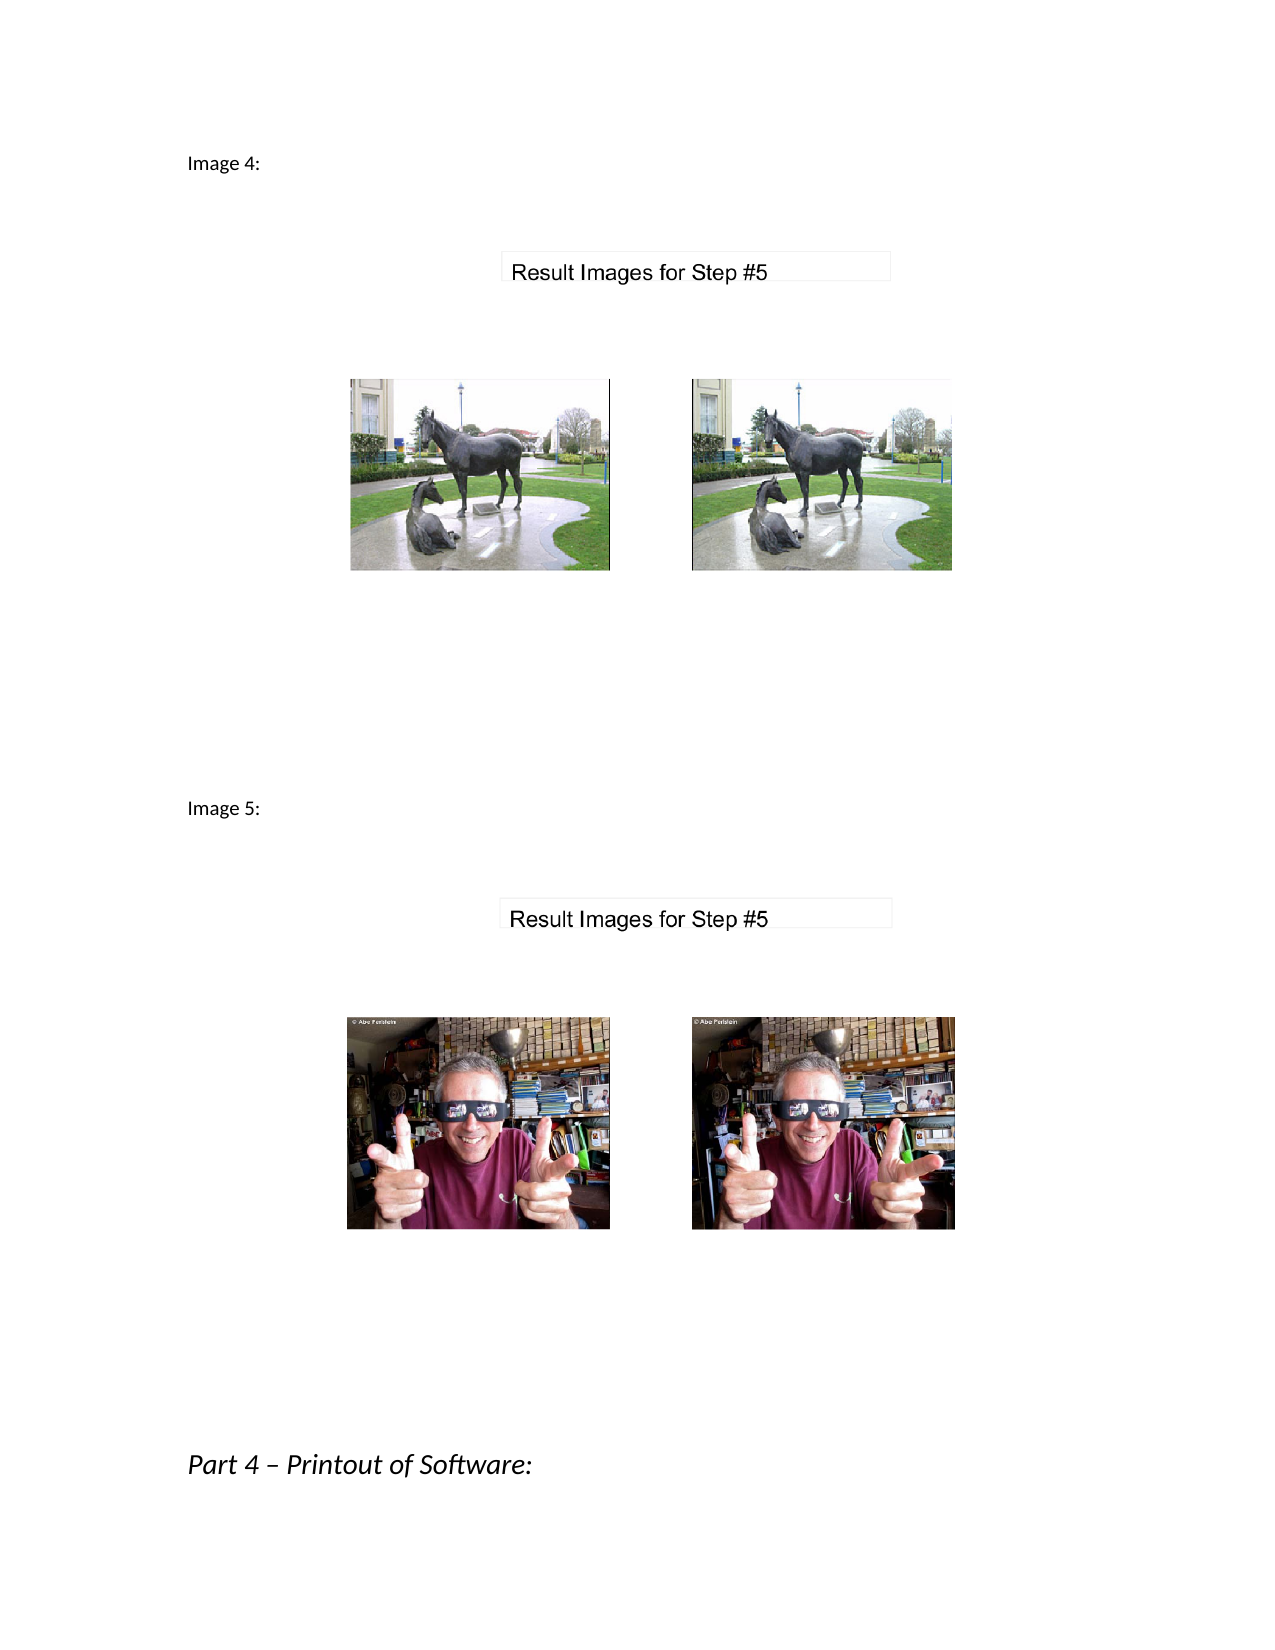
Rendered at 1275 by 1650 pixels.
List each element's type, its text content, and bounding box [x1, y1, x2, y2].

picture [245, 839, 1029, 1428]
text Part 4 – Printout of Software: [187, 1446, 1087, 1482]
text Image 4: [187, 150, 1087, 175]
text Image 5: [187, 796, 1087, 821]
picture [249, 193, 1026, 777]
